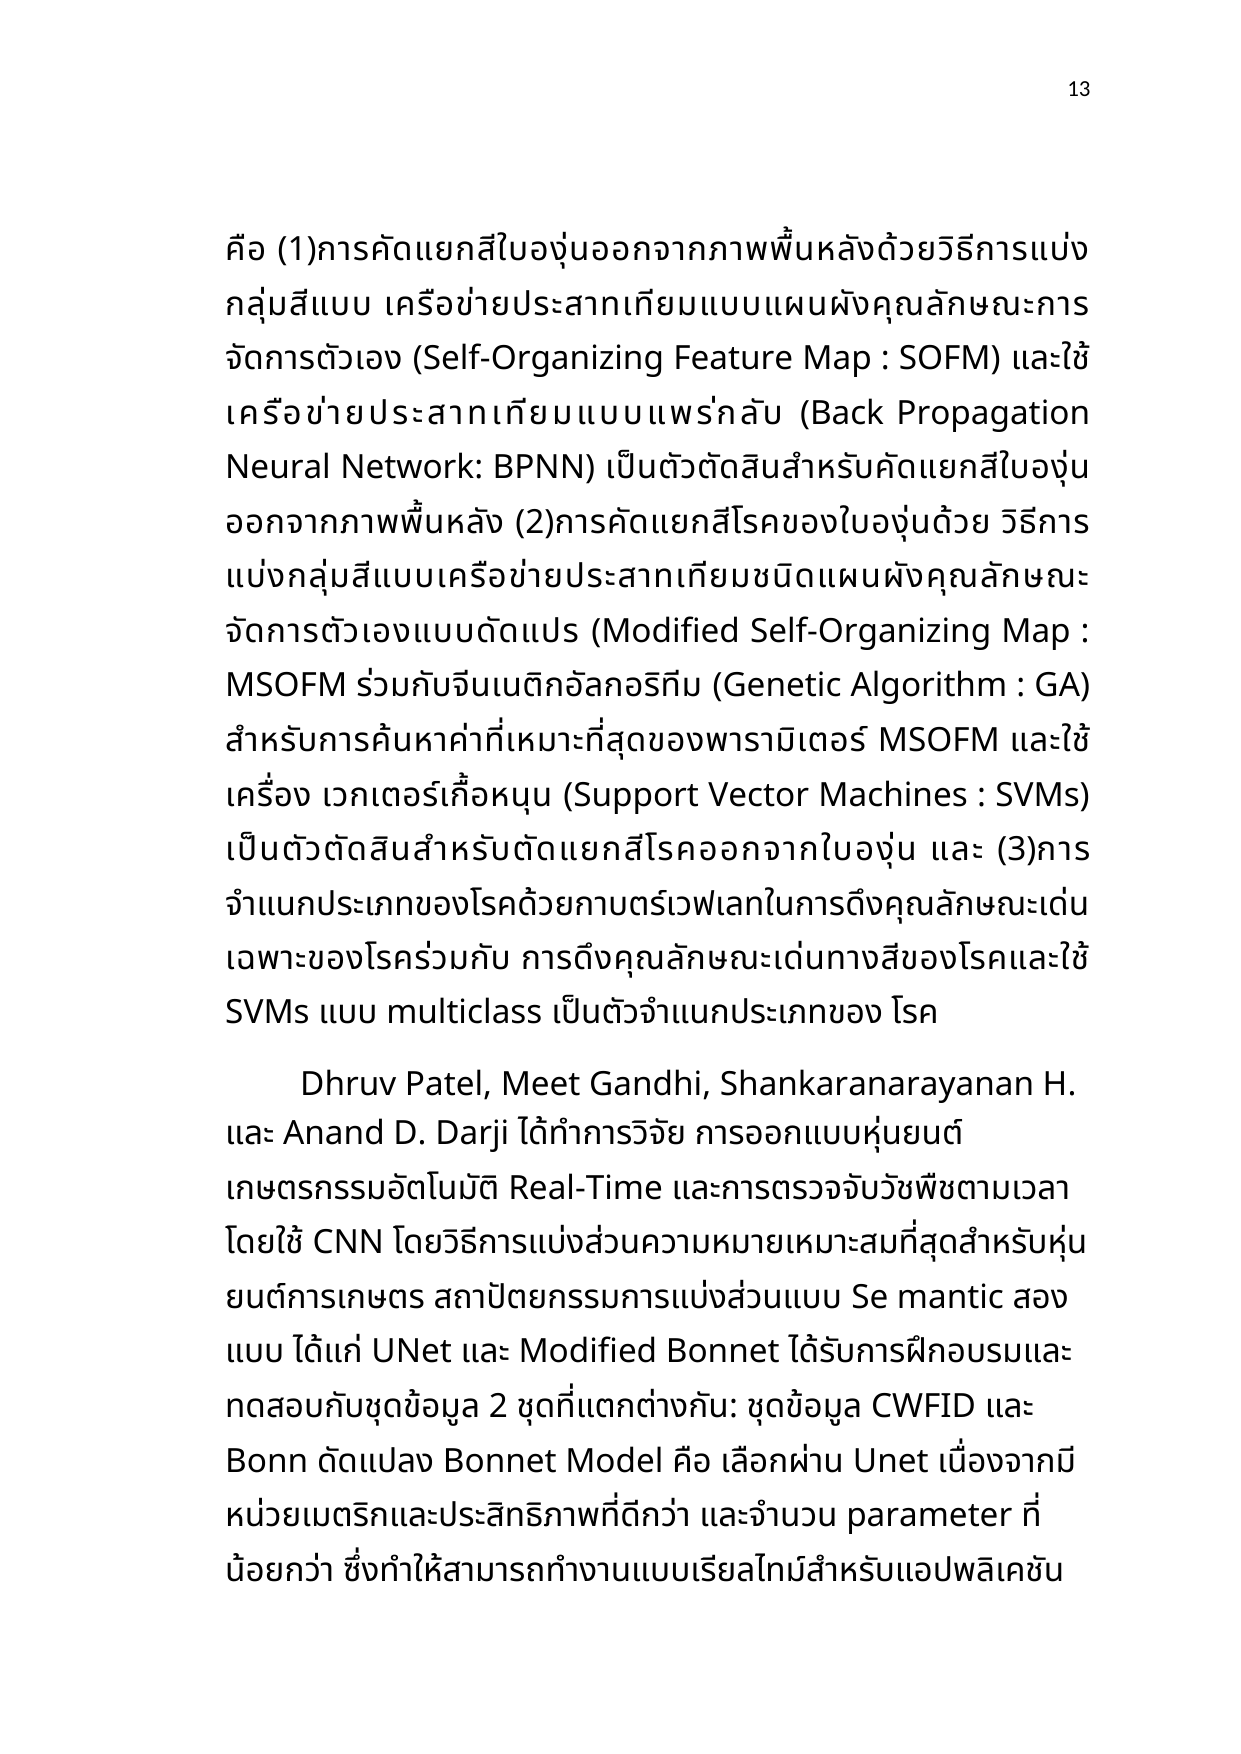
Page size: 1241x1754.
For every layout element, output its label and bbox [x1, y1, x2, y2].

text [225, 1059, 1090, 1596]
text [225, 225, 1090, 1039]
